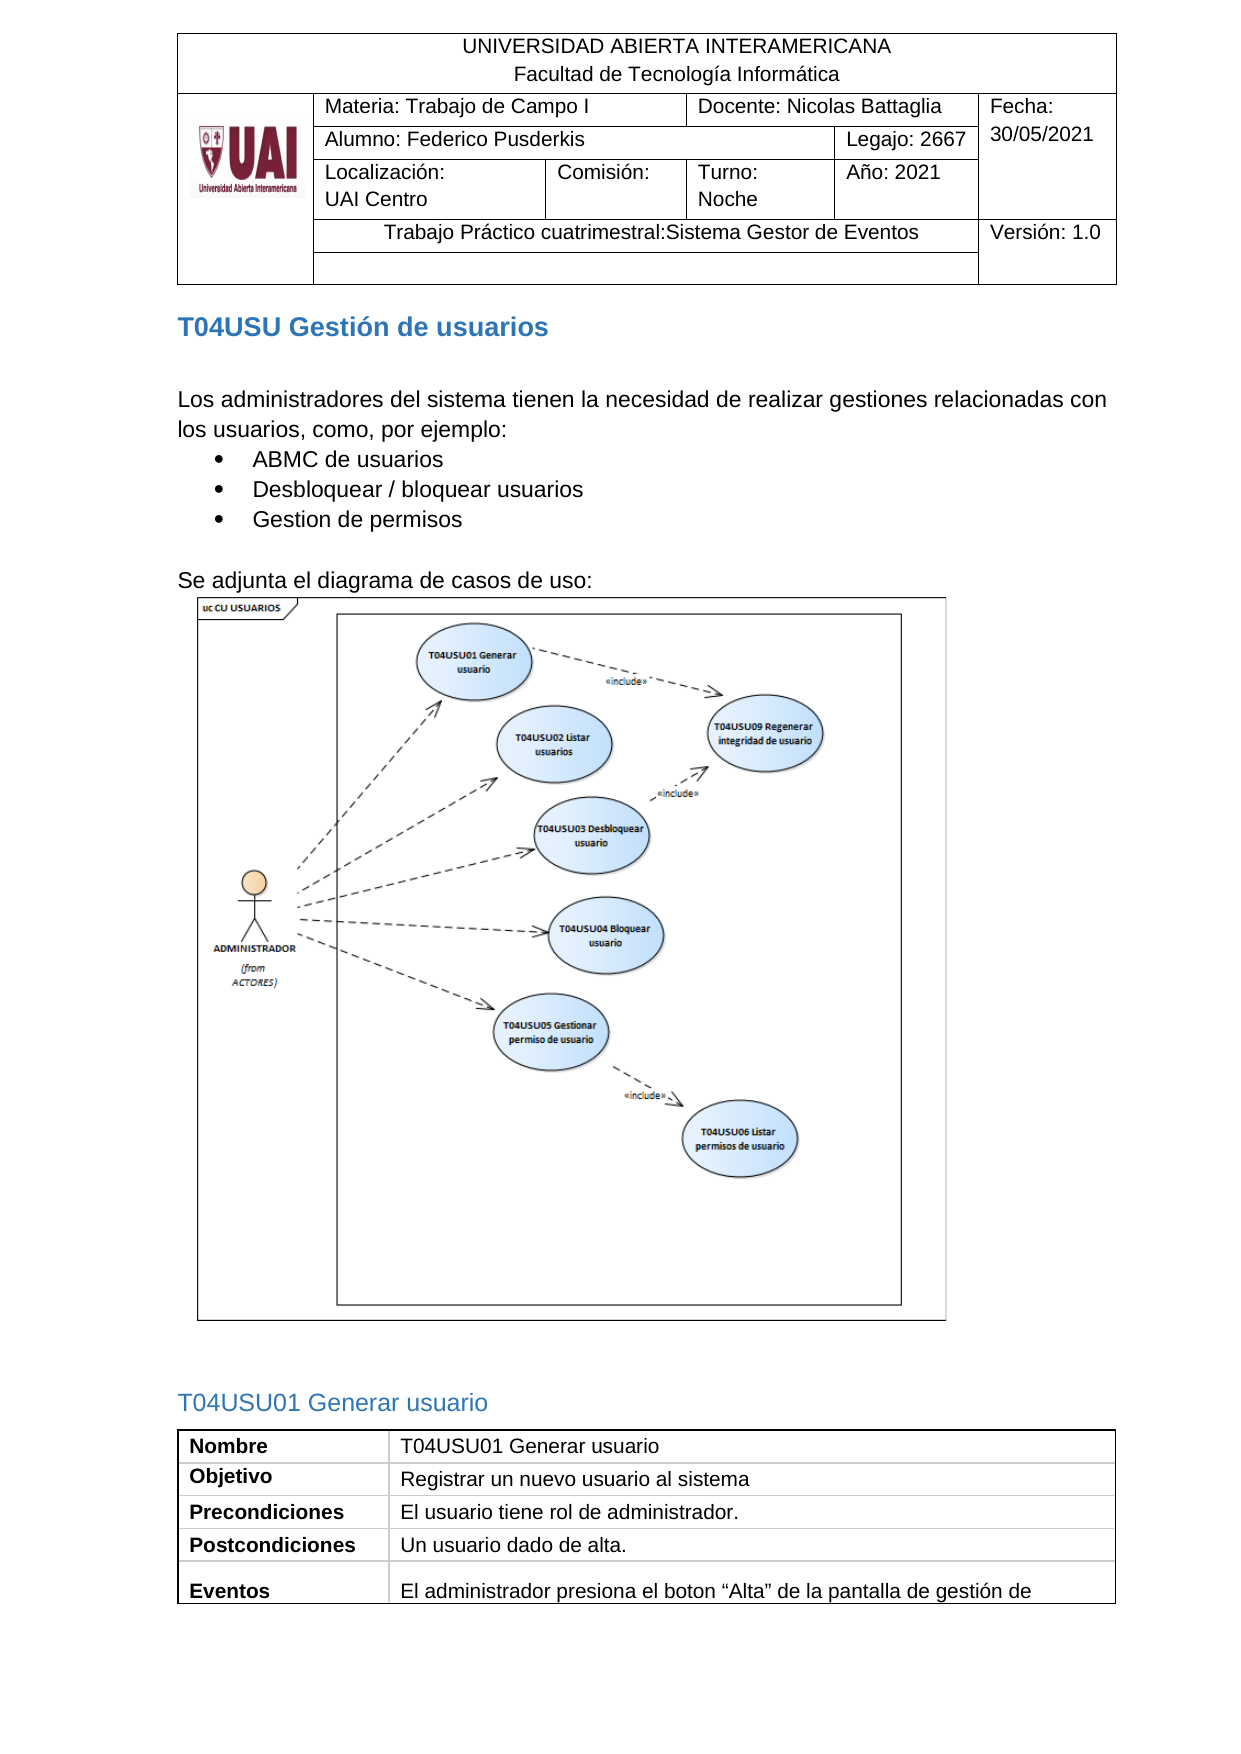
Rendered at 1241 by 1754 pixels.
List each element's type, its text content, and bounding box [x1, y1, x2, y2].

text Se adjunta el diagrama de casos de uso: [177, 567, 1122, 593]
table_cell El administrador presiona el boton “Alta” de la pantalla de gestión de usuarios. [390, 1562, 1115, 1602]
table_cell Registrar un nuevo usuario al sistema [390, 1464, 1115, 1495]
table_cell El usuario tiene rol de administrador. [390, 1496, 1115, 1528]
list ABMC de usuarios [215, 446, 1122, 472]
picture [188, 117, 306, 198]
table_cell Objetivo [179, 1464, 388, 1495]
table_header T04USU01 Generar usuario [390, 1431, 1115, 1462]
text Los administradores del sistema tienen la necesidad de realizar gestiones relacionadas con los usuarios, como, por ejemplo: [177, 386, 1122, 442]
table_cell Precondiciones [179, 1496, 388, 1528]
table_cell Eventos disparadores del caso de uso [179, 1562, 388, 1602]
table_cell Un usuario dado de alta. [390, 1529, 1115, 1560]
subtitle T04USU01 Generar usuario [177, 1388, 1122, 1417]
table_header Nombre [179, 1431, 388, 1462]
subtitle T04USU Gestión de usuarios [177, 311, 1122, 342]
list Gestion de permisos [215, 506, 1122, 533]
table_cell Postcondiciones [179, 1529, 388, 1560]
list Desbloquear / bloquear usuarios [215, 476, 1122, 502]
